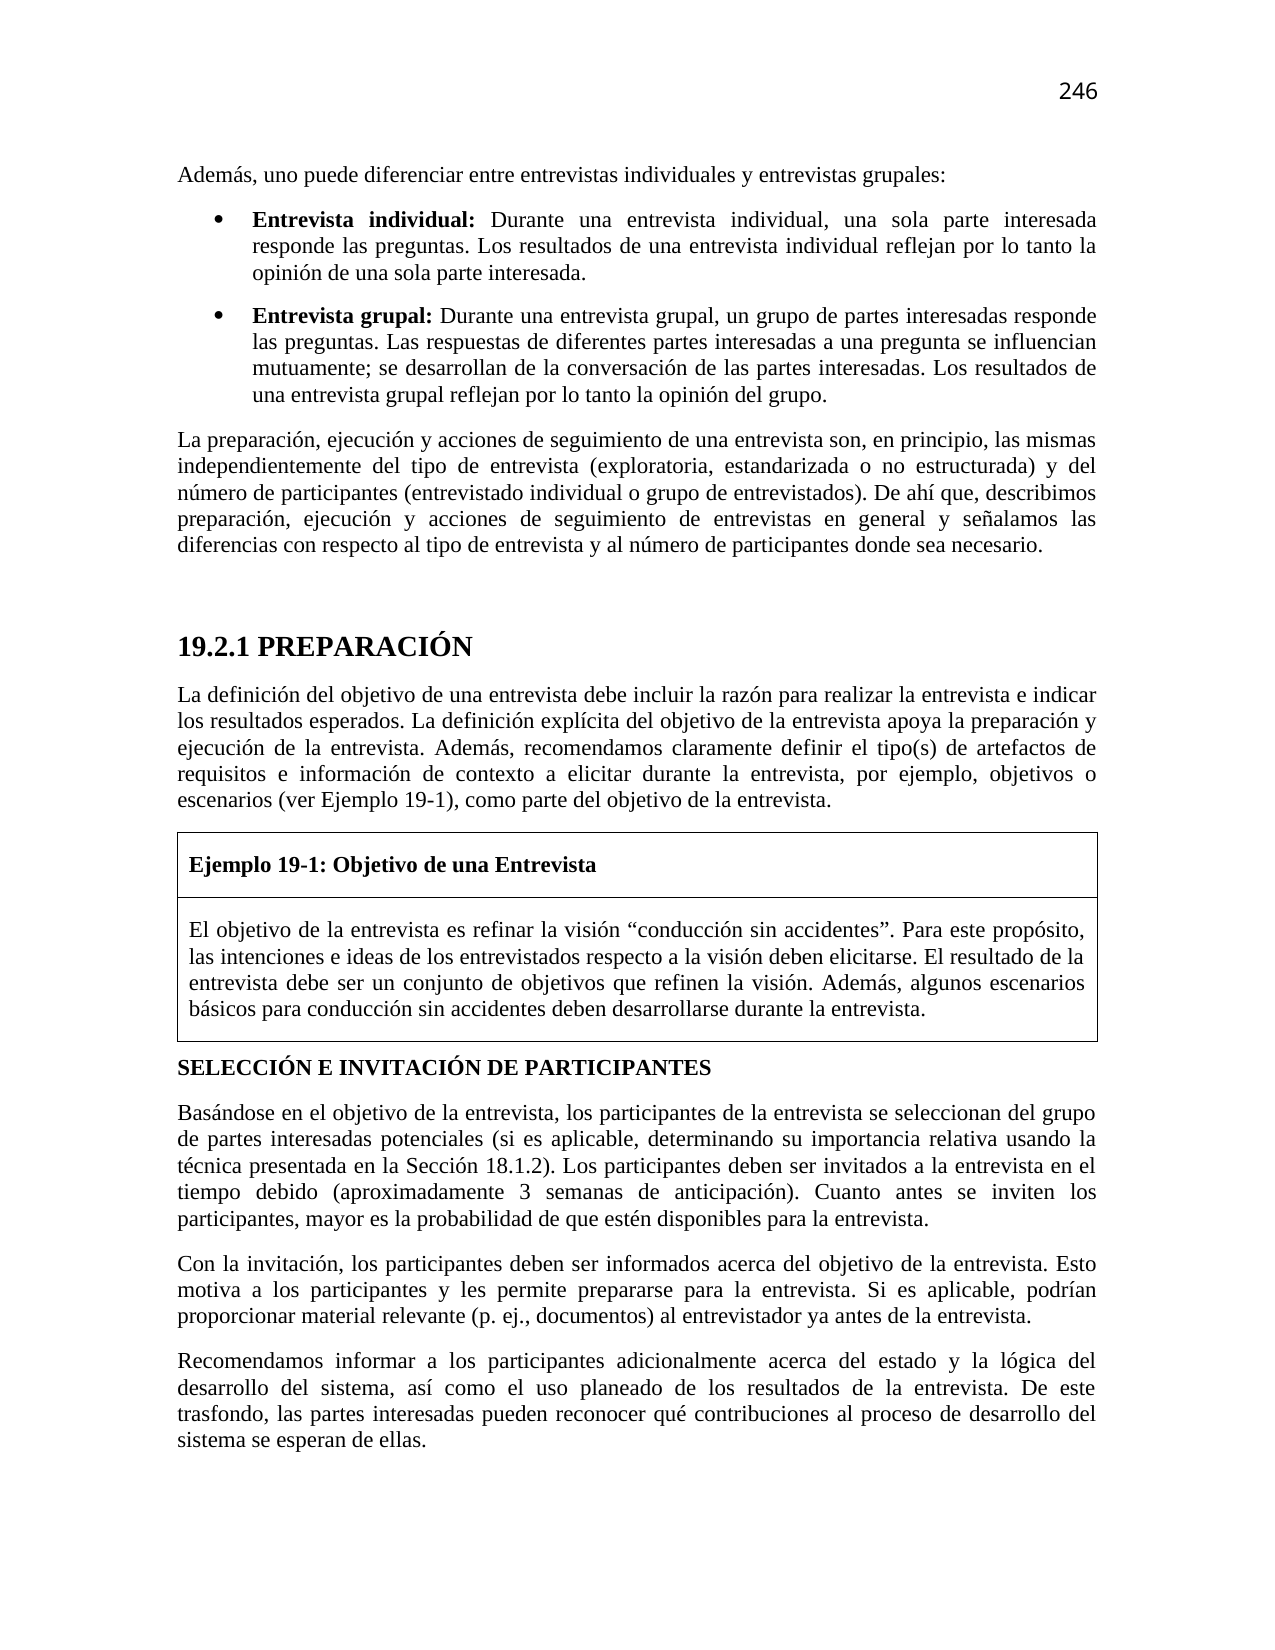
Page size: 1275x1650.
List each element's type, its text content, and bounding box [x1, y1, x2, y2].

text La preparación, ejecución y acciones de seguimiento de una entrevista son, en principio, las mismas independientemente del tipo de entrevista (exploratoria, estandarizada o no estructurada) y del número de participantes (entrevistado individual o grupo de entrevistados). De ahí que, describimos preparación, ejecución y acciones de seguimiento de entrevistas en general y señalamos las diferencias con respecto al tipo de entrevista y al número de participantes donde sea necesario. [177, 426, 1098, 558]
list Entrevista grupal: Durante una entrevista grupal, un grupo de partes interesadas responde las preguntas. Las respuestas de diferentes partes interesadas a una pregunta se influencian mutuamente; se desarrollan de la conversación de las partes interesadas. Los resultados de una entrevista grupal reflejan por lo tanto la opinión del grupo. [214, 302, 1098, 407]
table_cell El objetivo de la entrevista es refinar la visión “conducción sin accidentes”. Para este propósito, las intenciones e ideas de los entrevistados respecto a la visión deben elicitarse. El resultado de la entrevista debe ser un conjunto de objetivos que refinen la visión. Además, algunos escenarios básicos para conducción sin accidentes deben desarrollarse durante la entrevista. [178, 898, 1097, 1041]
text Con la invitación, los participantes deben ser informados acerca del objetivo de la entrevista. Esto motiva a los participantes y les permite prepararse para la entrevista. Si es aplicable, podrían proporcionar material relevante (p. ej., documentos) al entrevistador ya antes de la entrevista. [177, 1250, 1098, 1329]
text Además, uno puede diferenciar entre entrevistas individuales y entrevistas grupales: [177, 161, 1098, 187]
table_header Ejemplo 19-1: Objetivo de una Entrevista [178, 833, 1097, 897]
text La definición del objetivo de una entrevista debe incluir la razón para realizar la entrevista e indicar los resultados esperados. La definición explícita del objetivo de la entrevista apoya la preparación y ejecución de la entrevista. Además, recomendamos claramente definir el tipo(s) de artefactos de requisitos e información de contexto a elicitar durante la entrevista, por ejemplo, objetivos o escenarios (ver Ejemplo 19-1), como parte del objetivo de la entrevista. [177, 681, 1098, 813]
subtitle Selección e Invitación de Participantes [177, 1054, 1098, 1080]
list Entrevista individual: Durante una entrevista individual, una sola parte interesada responde las preguntas. Los resultados de una entrevista individual reflejan por lo tanto la opinión de una sola parte interesada. [214, 206, 1098, 285]
text Basándose en el objetivo de la entrevista, los participantes de la entrevista se seleccionan del grupo de partes interesadas potenciales (si es aplicable, determinando su importancia relativa usando la técnica presentada en la Sección 18.1.2). Los participantes deben ser invitados a la entrevista en el tiempo debido (aproximadamente 3 semanas de anticipación). Cuanto antes se inviten los participantes, mayor es la probabilidad de que estén disponibles para la entrevista. [177, 1099, 1098, 1231]
text Recomendamos informar a los participantes adicionalmente acerca del estado y la lógica del desarrollo del sistema, así como el uso planeado de los resultados de la entrevista. De este trasfondo, las partes interesadas pueden reconocer qué contribuciones al proceso de desarrollo del sistema se esperan de ellas. [177, 1347, 1098, 1453]
subtitle 19.2.1 PREPARACIÓN [177, 629, 1098, 662]
